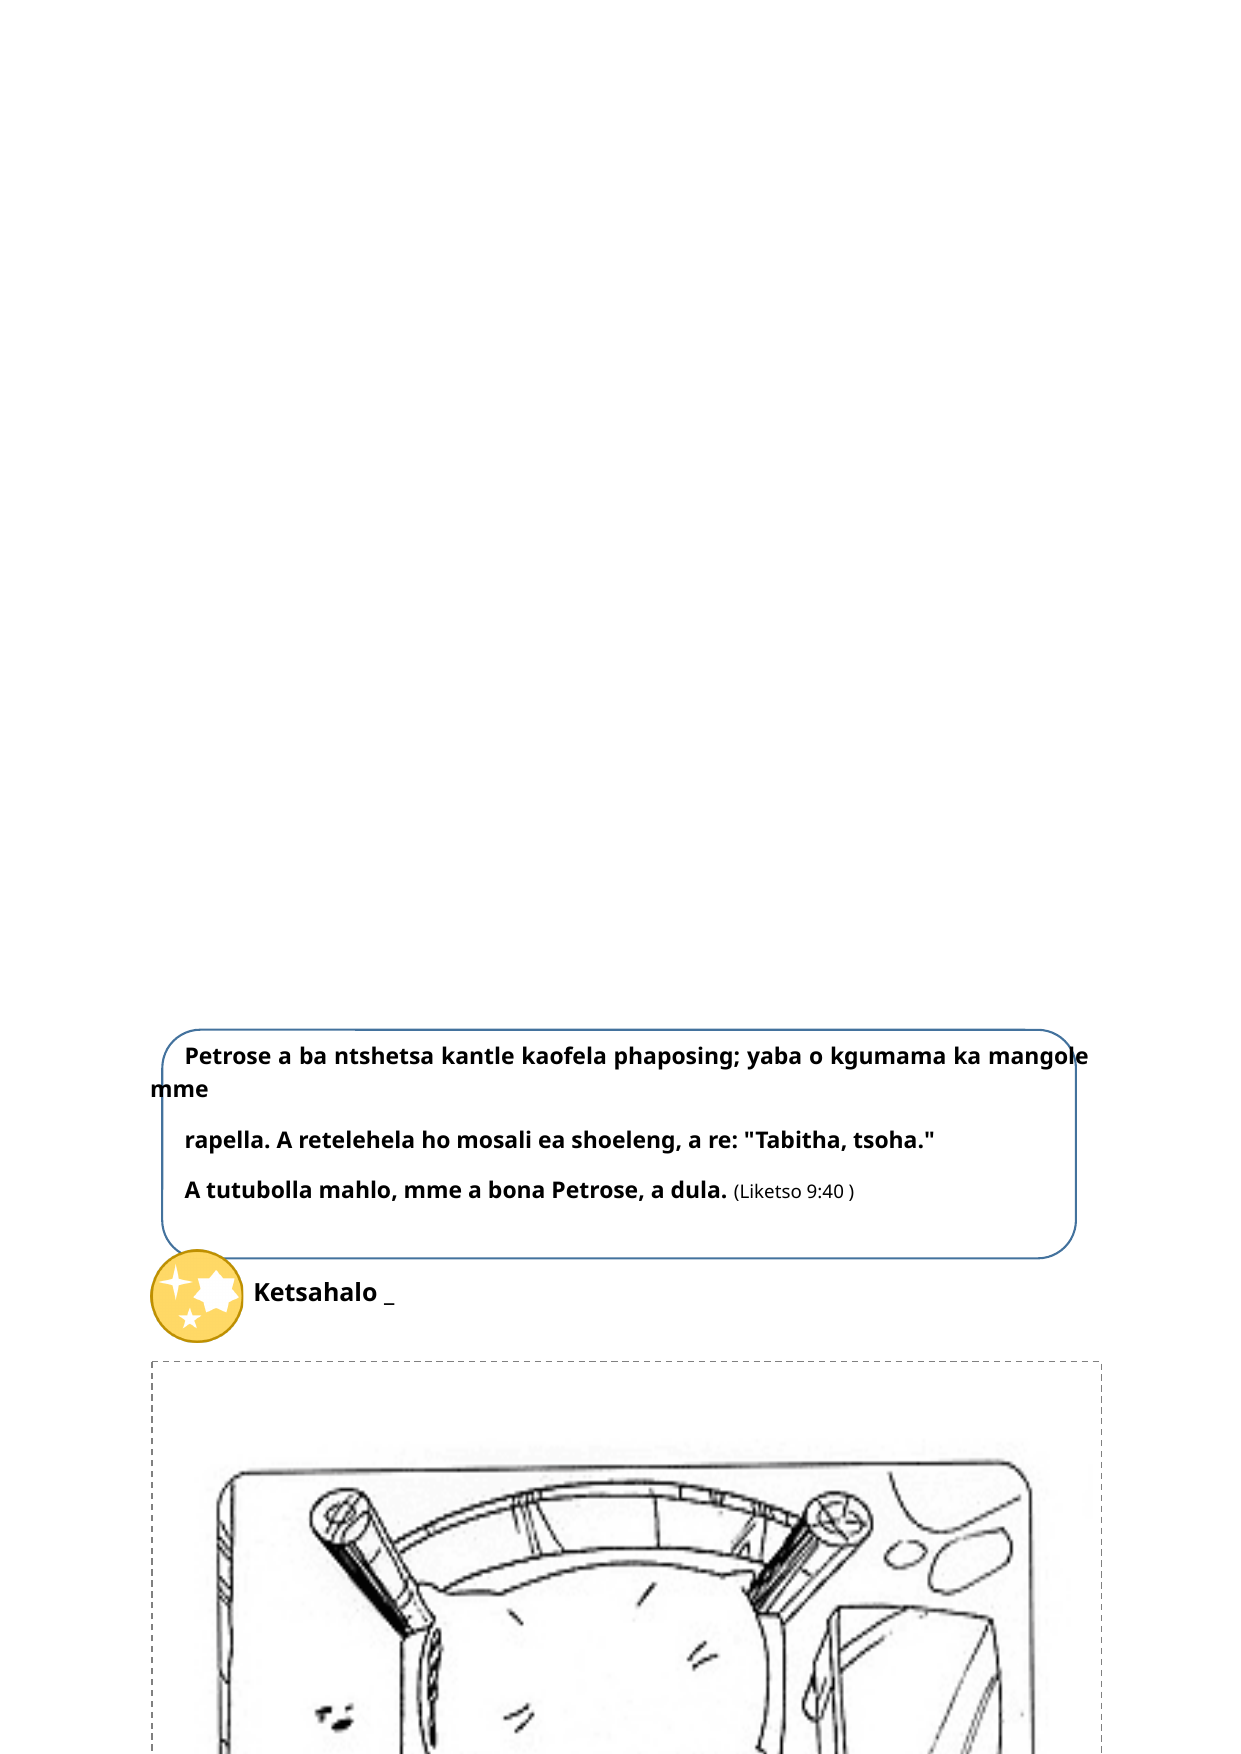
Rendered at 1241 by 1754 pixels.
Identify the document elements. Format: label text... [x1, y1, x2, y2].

text Ketsahalo _ [244, 1275, 1090, 1309]
text Petrose a ba ntshetsa kantle kaofela phaposing; yaba o kgumama ka mangole mme [150, 1040, 1090, 1105]
text rapella. A retelehela ho mosali ea shoeleng, a re: "Tabitha, tsoha." [150, 1124, 1090, 1155]
picture [152, 1362, 1101, 1754]
text A tutubolla mahlo, mme a bona Petrose, a dula. (Liketso 9:40 ) [150, 1174, 1090, 1206]
picture [150, 1249, 244, 1343]
